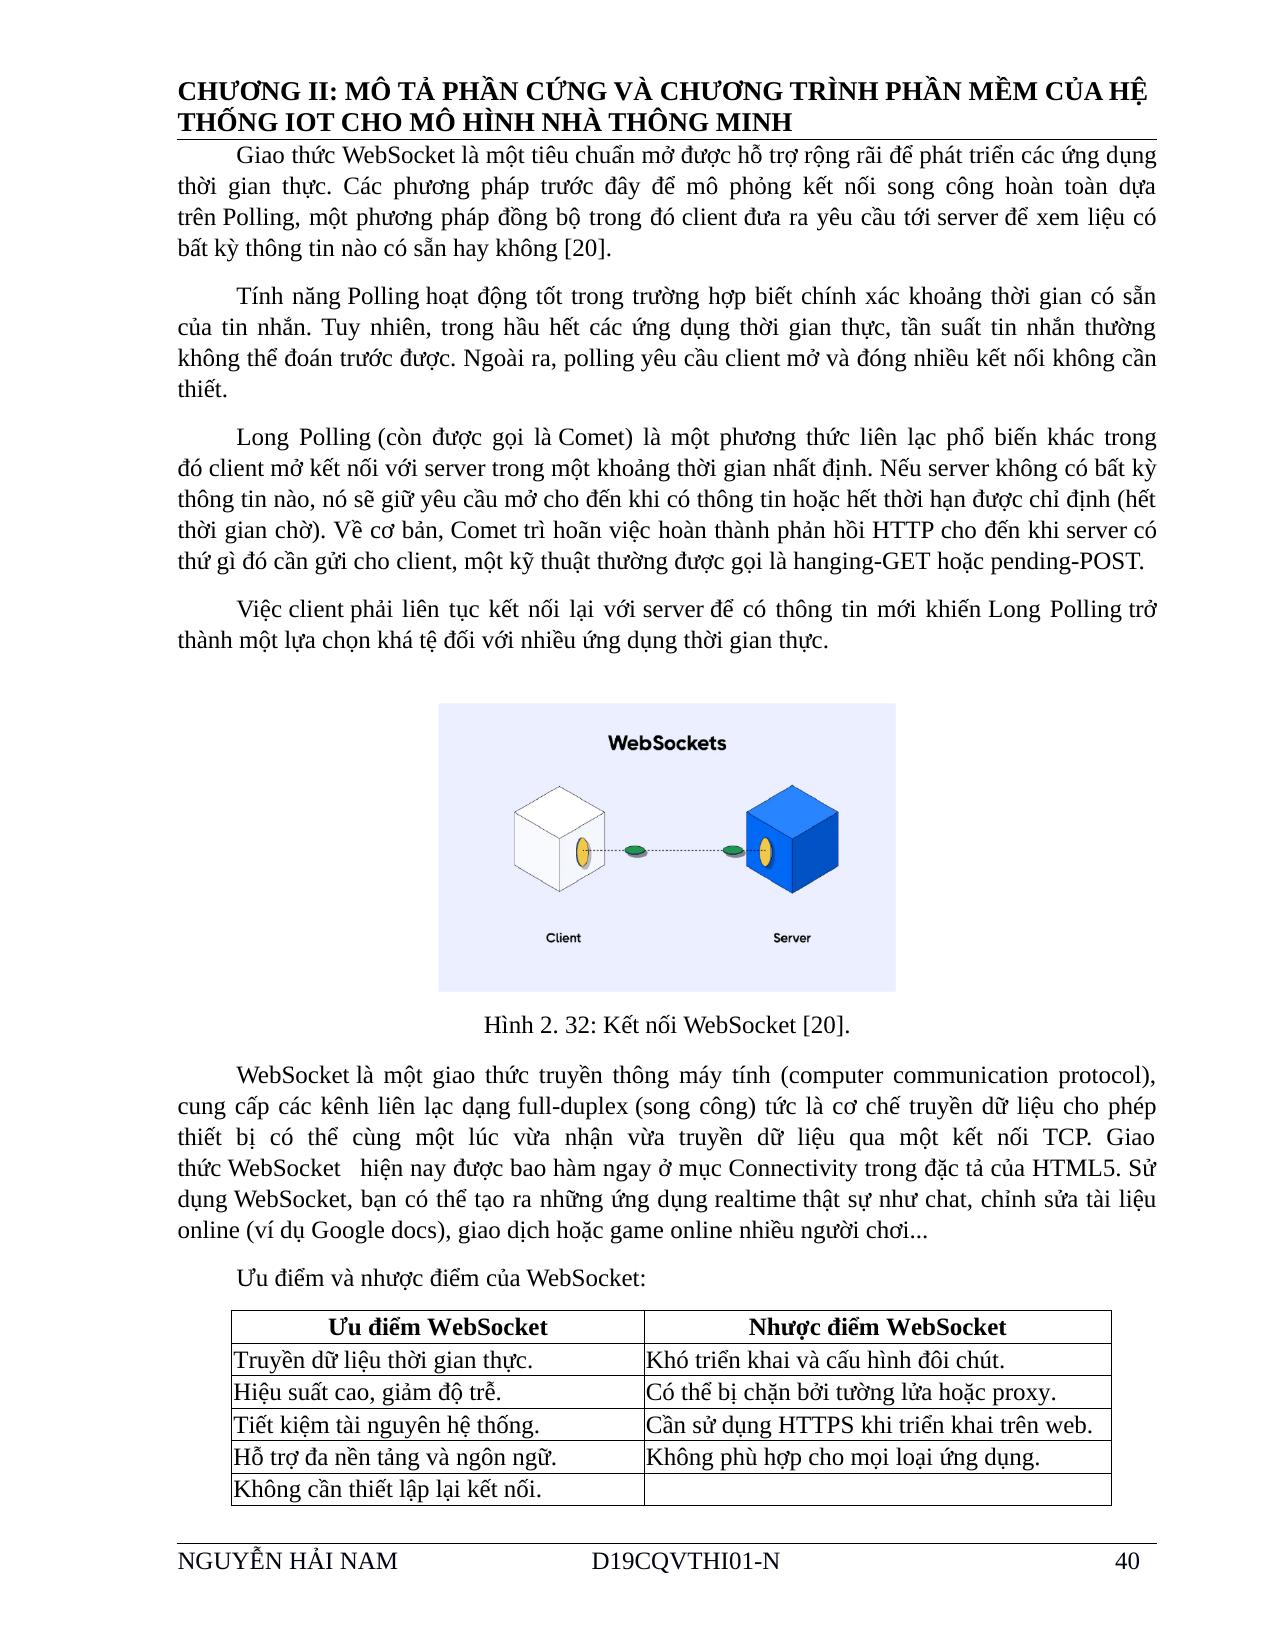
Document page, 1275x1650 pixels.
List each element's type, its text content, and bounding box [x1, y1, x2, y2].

table_cell Cần sử dụng HTTPS khi triển khai trên web. [645, 1409, 1111, 1440]
table_cell Không cần thiết lập lại kết nối. [232, 1474, 644, 1505]
table_cell Truyền dữ liệu thời gian thực. [232, 1344, 644, 1375]
table_cell Hỗ trợ đa nền tảng và ngôn ngữ. [232, 1441, 644, 1472]
table_cell Tiết kiệm tài nguyên hệ thống. [232, 1409, 644, 1440]
picture [438, 703, 896, 992]
table_cell Không phù hợp cho mọi loại ứng dụng. [645, 1441, 1111, 1472]
table_header Nhược điểm WebSocket [645, 1311, 1111, 1343]
table_cell Có thể bị chặn bởi tường lửa hoặc proxy. [645, 1376, 1111, 1408]
table_cell [645, 1474, 1111, 1505]
table_cell Khó triển khai và cấu hình đôi chút. [645, 1344, 1111, 1375]
table_header Ưu điểm WebSocket [232, 1311, 644, 1343]
text Long Polling (còn được gọi là Comet) là một phương thức liên lạc phổ biến khác trong đó client mở kết nối với server trong một khoảng thời gian nhất định. Nếu server không có bất kỳ thông tin nào, nó sẽ giữ yêu cầu mở cho đến khi có thông tin hoặc hết thời hạn được chỉ định (hết thời gian chờ). Về cơ bản, Comet trì hoãn việc hoàn thành phản hồi HTTP cho đến khi server có thứ gì đó cần gửi cho client, một kỹ thuật thường được gọi là hanging-GET hoặc pending-POST. [177, 422, 1157, 575]
text Tính năng Polling hoạt động tốt trong trường hợp biết chính xác khoảng thời gian có sẵn của tin nhắn. Tuy nhiên, trong hầu hết các ứng dụng thời gian thực, tần suất tin nhắn thường không thể đoán trước được. Ngoài ra, polling yêu cầu client mở và đóng nhiều kết nối không cần thiết. [177, 281, 1157, 403]
text Việc client phải liên tục kết nối lại với server để có thông tin mới khiến Long Polling trở thành một lựa chọn khá tệ đối với nhiều ứng dụng thời gian thực. [177, 594, 1157, 654]
text Hình 2. 32: Kết nối WebSocket [20]. [177, 1010, 1157, 1039]
table_cell Hiệu suất cao, giảm độ trễ. [232, 1376, 644, 1408]
list Ưu điểm và nhược điểm của WebSocket: [192, 1263, 1157, 1291]
text Giao thức WebSocket là một tiêu chuẩn mở được hỗ trợ rộng rãi để phát triển các ứng dụng thời gian thực. Các phương pháp trước đây để mô phỏng kết nối song công hoàn toàn dựa trên Polling, một phương pháp đồng bộ trong đó client đưa ra yêu cầu tới server để xem liệu có bất kỳ thông tin nào có sẵn hay không [20]. [177, 140, 1157, 262]
text WebSocket là một giao thức truyền thông máy tính (computer communication protocol), cung cấp các kênh liên lạc dạng full-duplex (song công) tức là cơ chế truyền dữ liệu cho phép thiết bị có thể cùng một lúc vừa nhận vừa truyền dữ liệu qua một kết nối TCP. Giao thức WebSocket hiện nay được bao hàm ngay ở mục Connectivity trong đặc tả của HTML5. Sử dụng WebSocket, bạn có thể tạo ra những ứng dụng realtime thật sự như chat, chỉnh sửa tài liệu online (ví dụ Google docs), giao dịch hoặc game online nhiều người chơi... [177, 1060, 1157, 1244]
